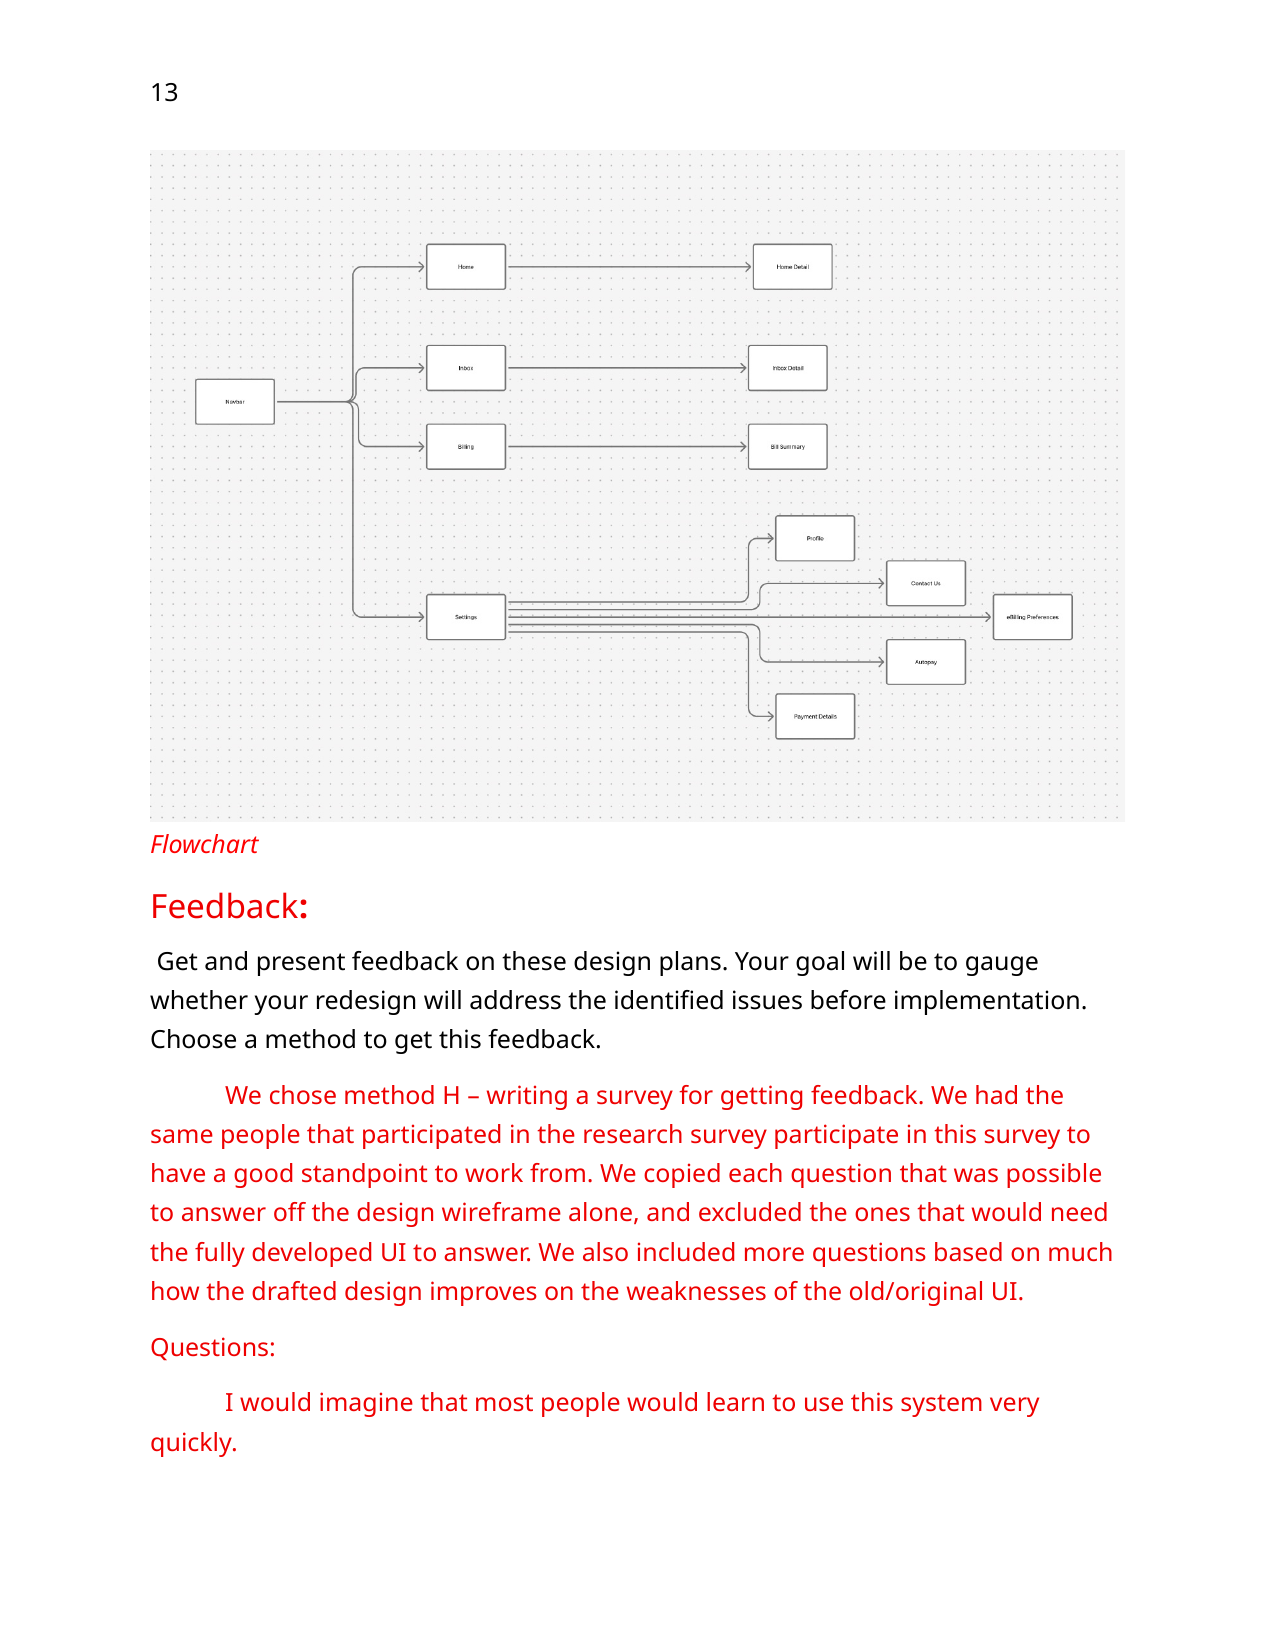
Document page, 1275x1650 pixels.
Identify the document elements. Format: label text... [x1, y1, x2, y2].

subtitle Feedback: [150, 883, 1125, 928]
text Get and present feedback on these design plans. Your goal will be to gauge whether your redesign will address the identified issues before implementation. Choose a method to get this feedback. [150, 943, 1125, 1056]
picture [150, 150, 1125, 822]
text I would imagine that most people would learn to use this system very quickly. [150, 1385, 1125, 1458]
text Flowchart [150, 822, 1125, 861]
text We chose method H – writing a survey for getting feedback. We had the same people that participated in the research survey participate in this survey to have a good standpoint to work from. We copied each question that was possible to answer off the design wireframe alone, and excluded the ones that would need the fully developed UI to answer. We also included more questions based on much how the drafted design improves on the weaknesses of the old/original UI. [150, 1077, 1125, 1307]
text Questions: [150, 1329, 1125, 1363]
